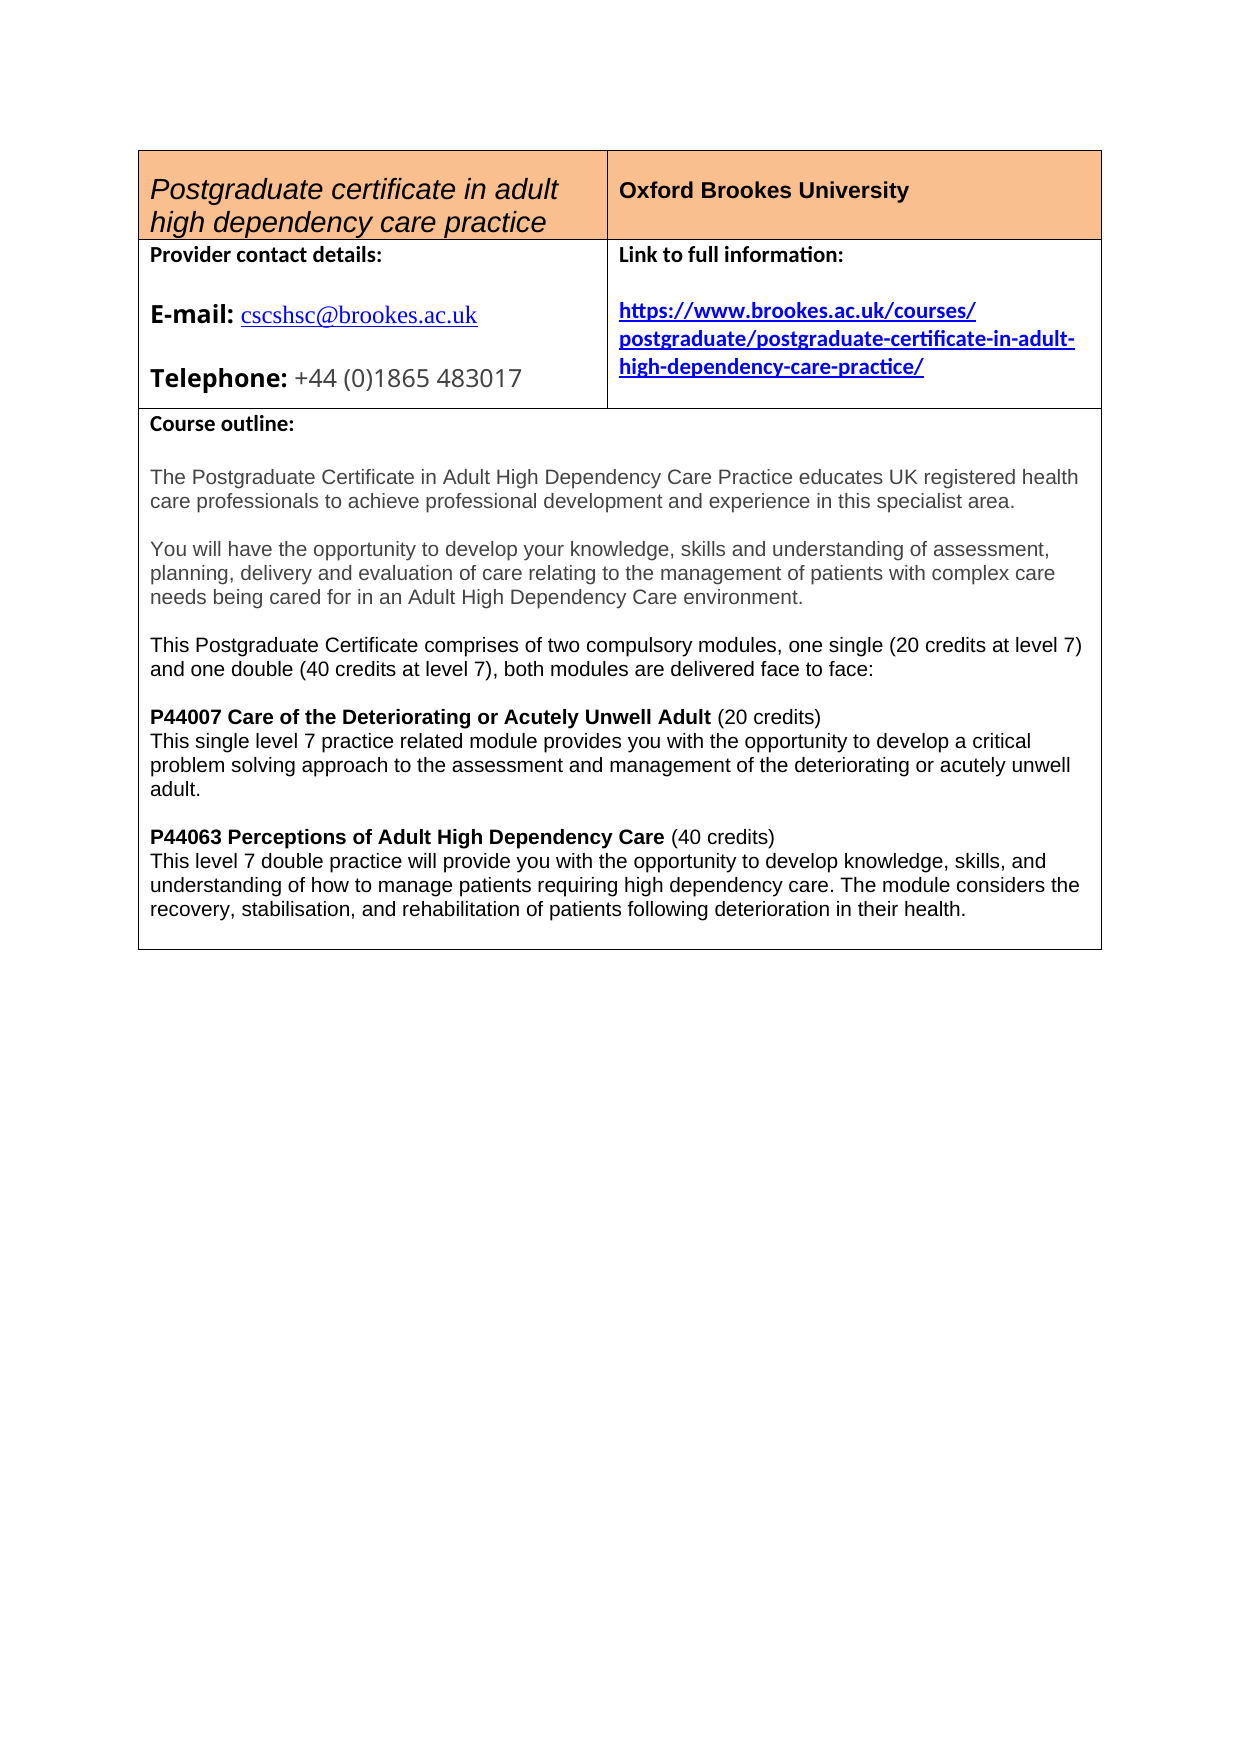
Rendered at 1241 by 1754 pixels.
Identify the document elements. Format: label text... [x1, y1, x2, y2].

table_header Oxford Brookes University [608, 151, 1101, 239]
table_cell Link to full information: https://www.brookes.ac.uk/courses/postgraduate/postgraduate-certificate-in-adult-high-dependency-care-practice/ [608, 240, 1101, 408]
table_cell Course outline: The Postgraduate Certificate in Adult High Dependency Care Practice educates UK registered health care professionals to achieve professional development and experience in this specialist area. You will have the opportunity to develop your knowledge, skills and understanding of assessment, planning, delivery and evaluation of care relating to the management of patients with complex care needs being cared for in an Adult High Dependency Care environment. This Postgraduate Certificate comprises of two compulsory modules, one single (20 credits at level 7) and one double (40 credits at level 7), both modules are delivered face to face: P44007 Care of the Deteriorating or Acutely Unwell Adult (20 credits) This single level 7 practice related module provides you with the opportunity to develop a critical problem solving approach to the assessment and management of the deteriorating or acutely unwell adult. P44063 Perceptions of Adult High Dependency Care (40 credits) This level 7 double practice will provide you with the opportunity to develop knowledge, skills, and understanding of how to manage patients requiring high dependency care. The module considers the recovery, stabilisation, and rehabilitation of patients following deterioration in their health. [139, 409, 1101, 948]
table_cell Provider contact details: E-mail: cscshsc@brookes.ac.uk Telephone: +44 (0)1865 483017 [139, 240, 607, 408]
table_header Postgraduate certificate in adult high dependency care practice [139, 151, 607, 239]
